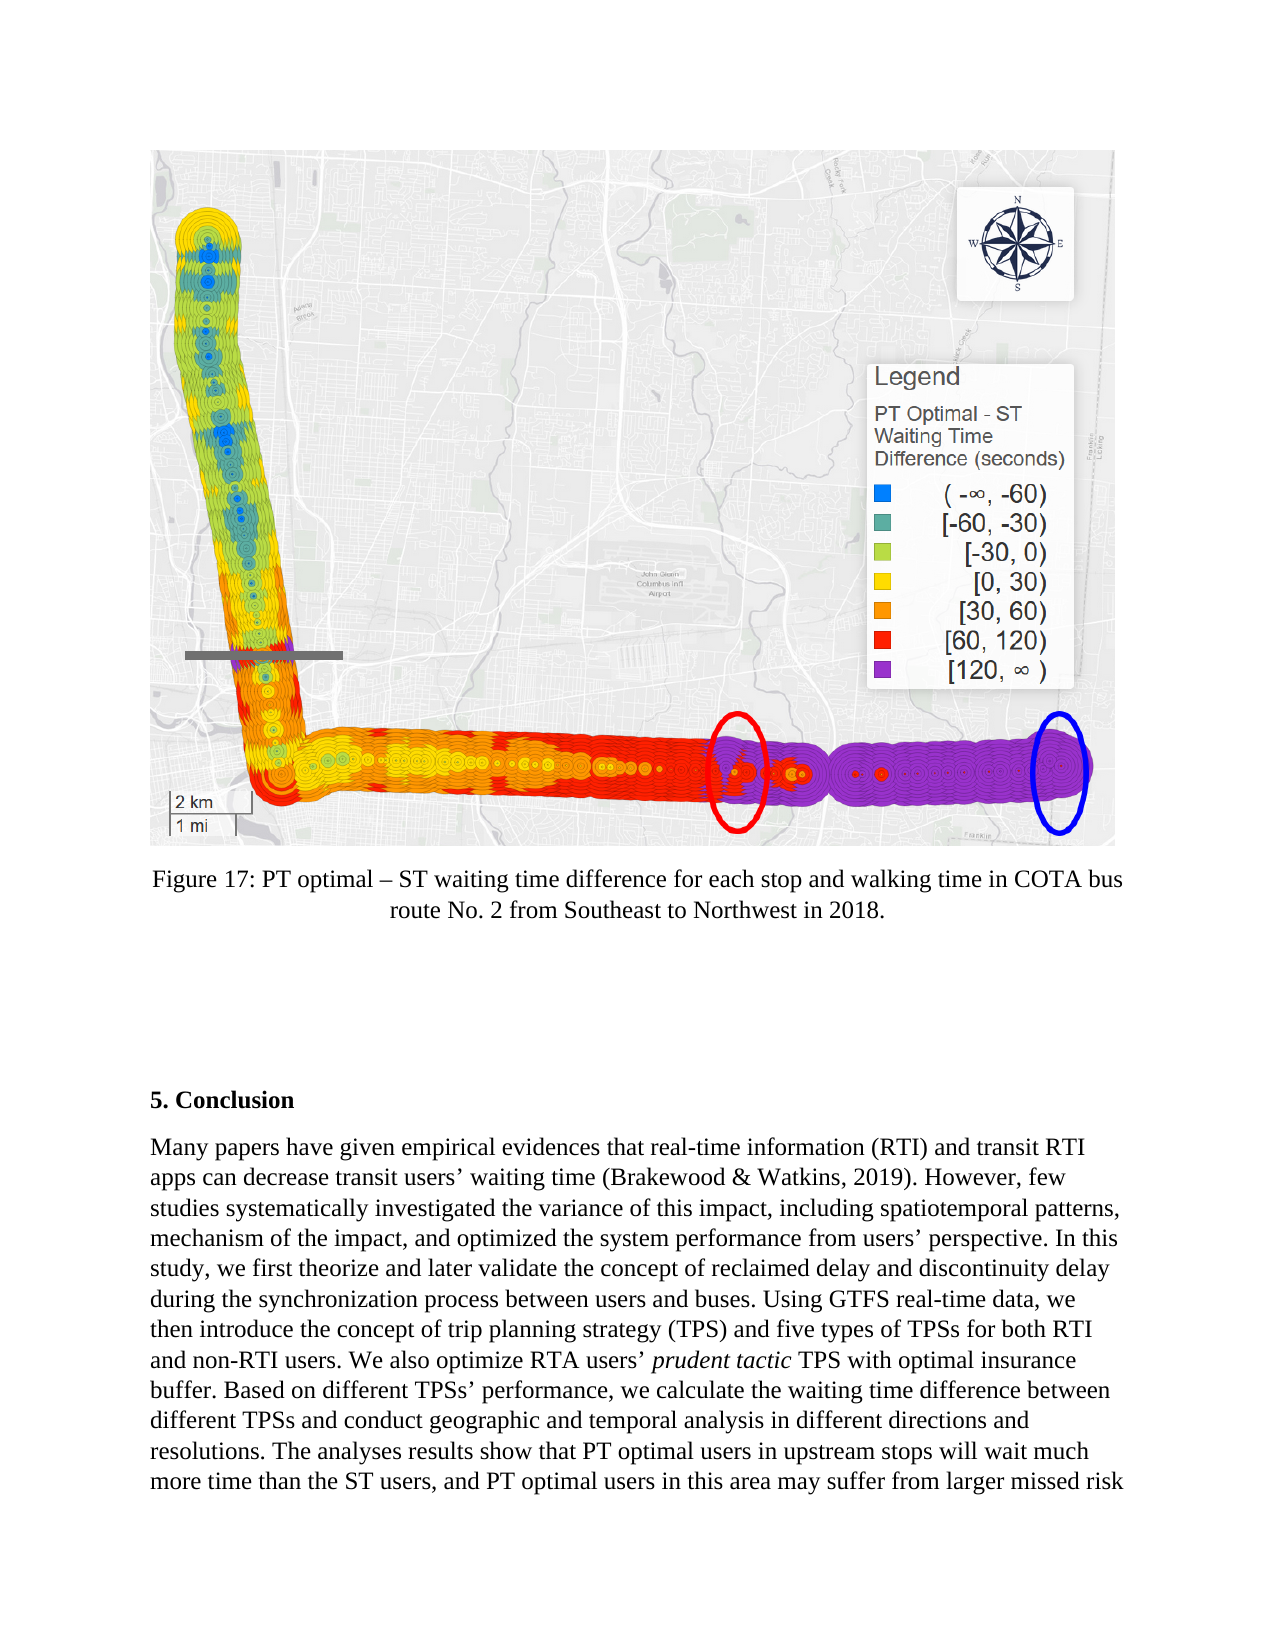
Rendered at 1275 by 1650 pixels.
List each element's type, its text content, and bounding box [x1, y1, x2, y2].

text 5. Conclusion [150, 1085, 1125, 1113]
picture [150, 150, 1115, 846]
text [150, 1132, 1125, 1495]
